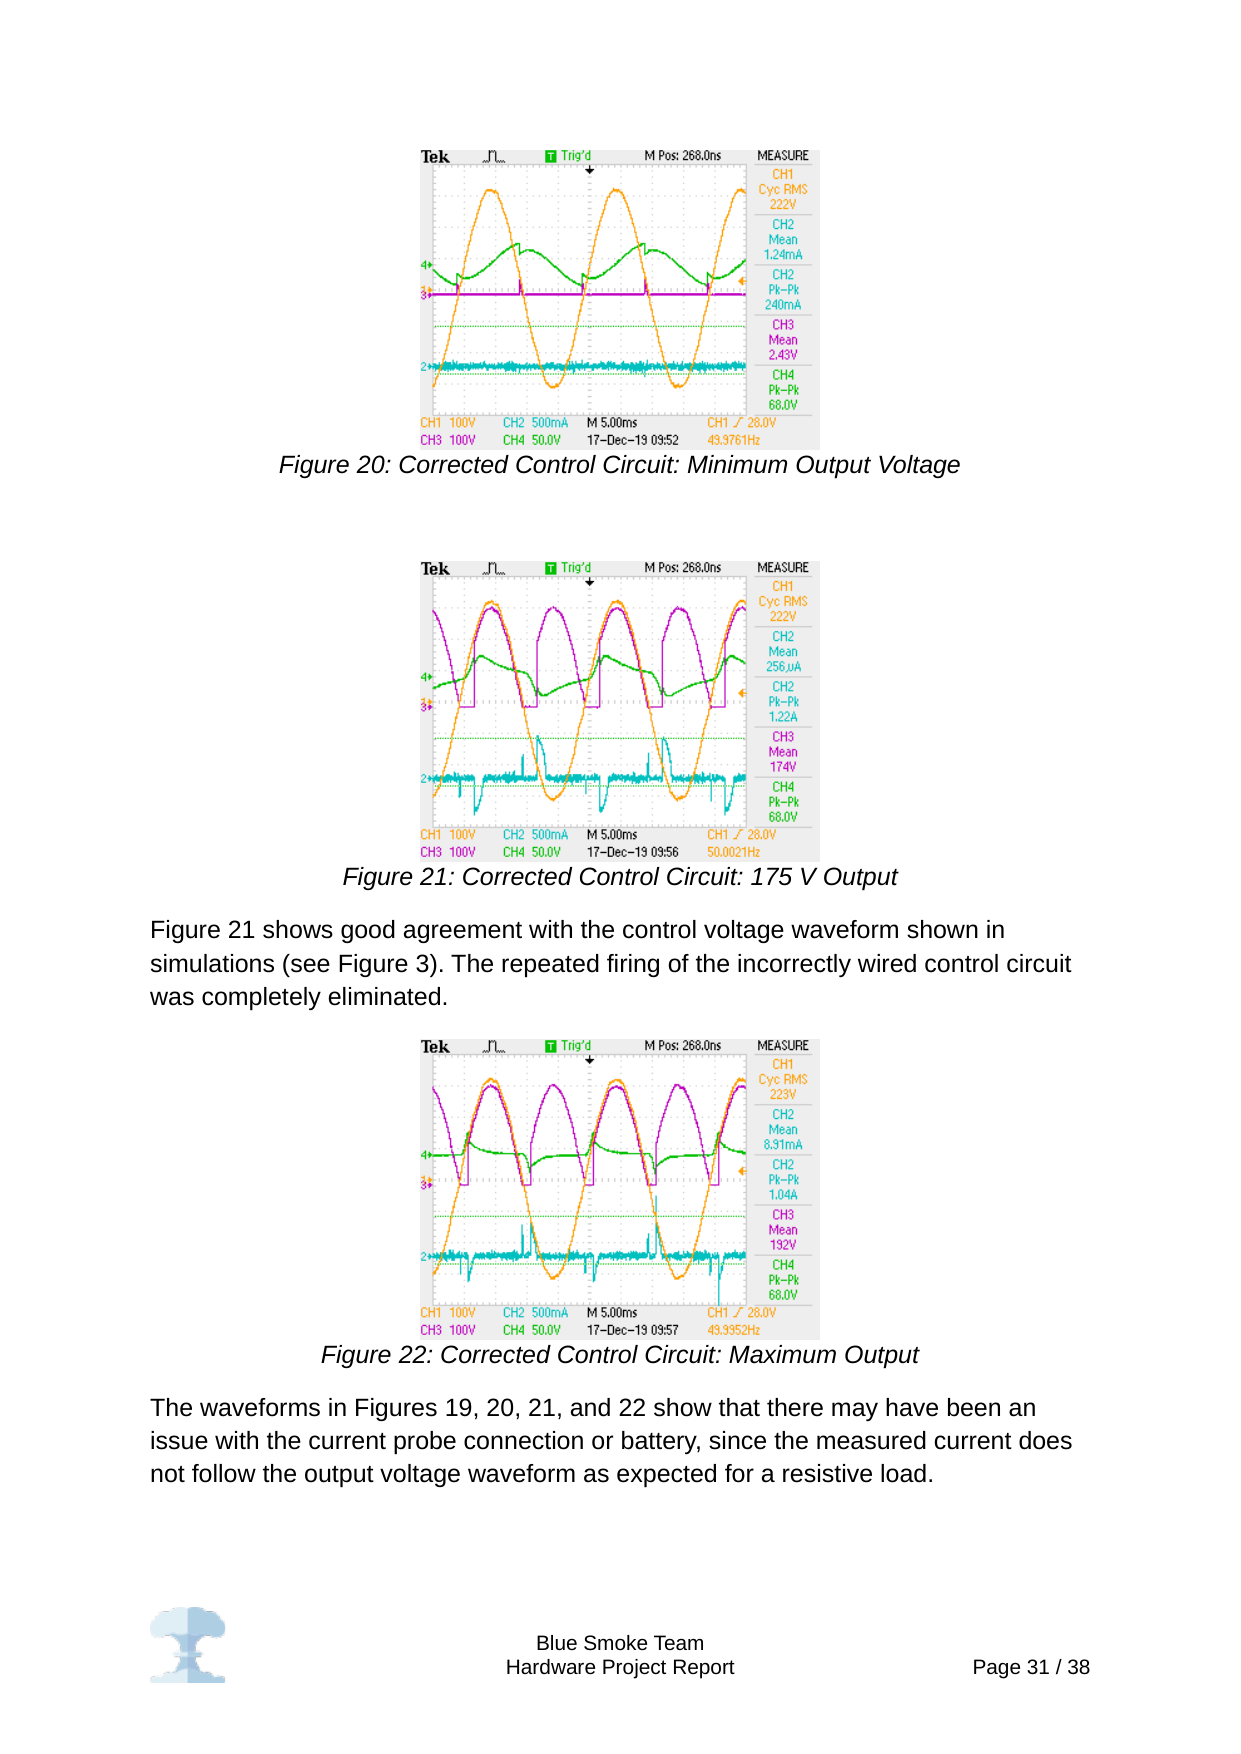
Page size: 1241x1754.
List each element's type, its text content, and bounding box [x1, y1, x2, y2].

picture [420, 561, 820, 862]
list Figure 21 shows good agreement with the control voltage waveform shown in simulations (see Figure 7). The repeated firing of the incorrectly wired control circuit was completely eliminated. [150, 916, 1090, 1010]
list Figure 21: Corrected Control Circuit: 175 V Output [150, 862, 1090, 891]
list Figure 20: Corrected Control Circuit: Minimum Output Voltage [150, 450, 1090, 479]
picture [150, 1607, 226, 1683]
list The waveforms in Figures 19, 20, 21, and 22 show that there may have been an issue with the current probe connection or battery, since the measured current does not follow the output voltage waveform as expected for a resistive load. [150, 1393, 1090, 1488]
picture [420, 1039, 820, 1340]
list Figure 22: Corrected Control Circuit: Maximum Output [150, 1339, 1090, 1368]
picture [420, 150, 820, 450]
